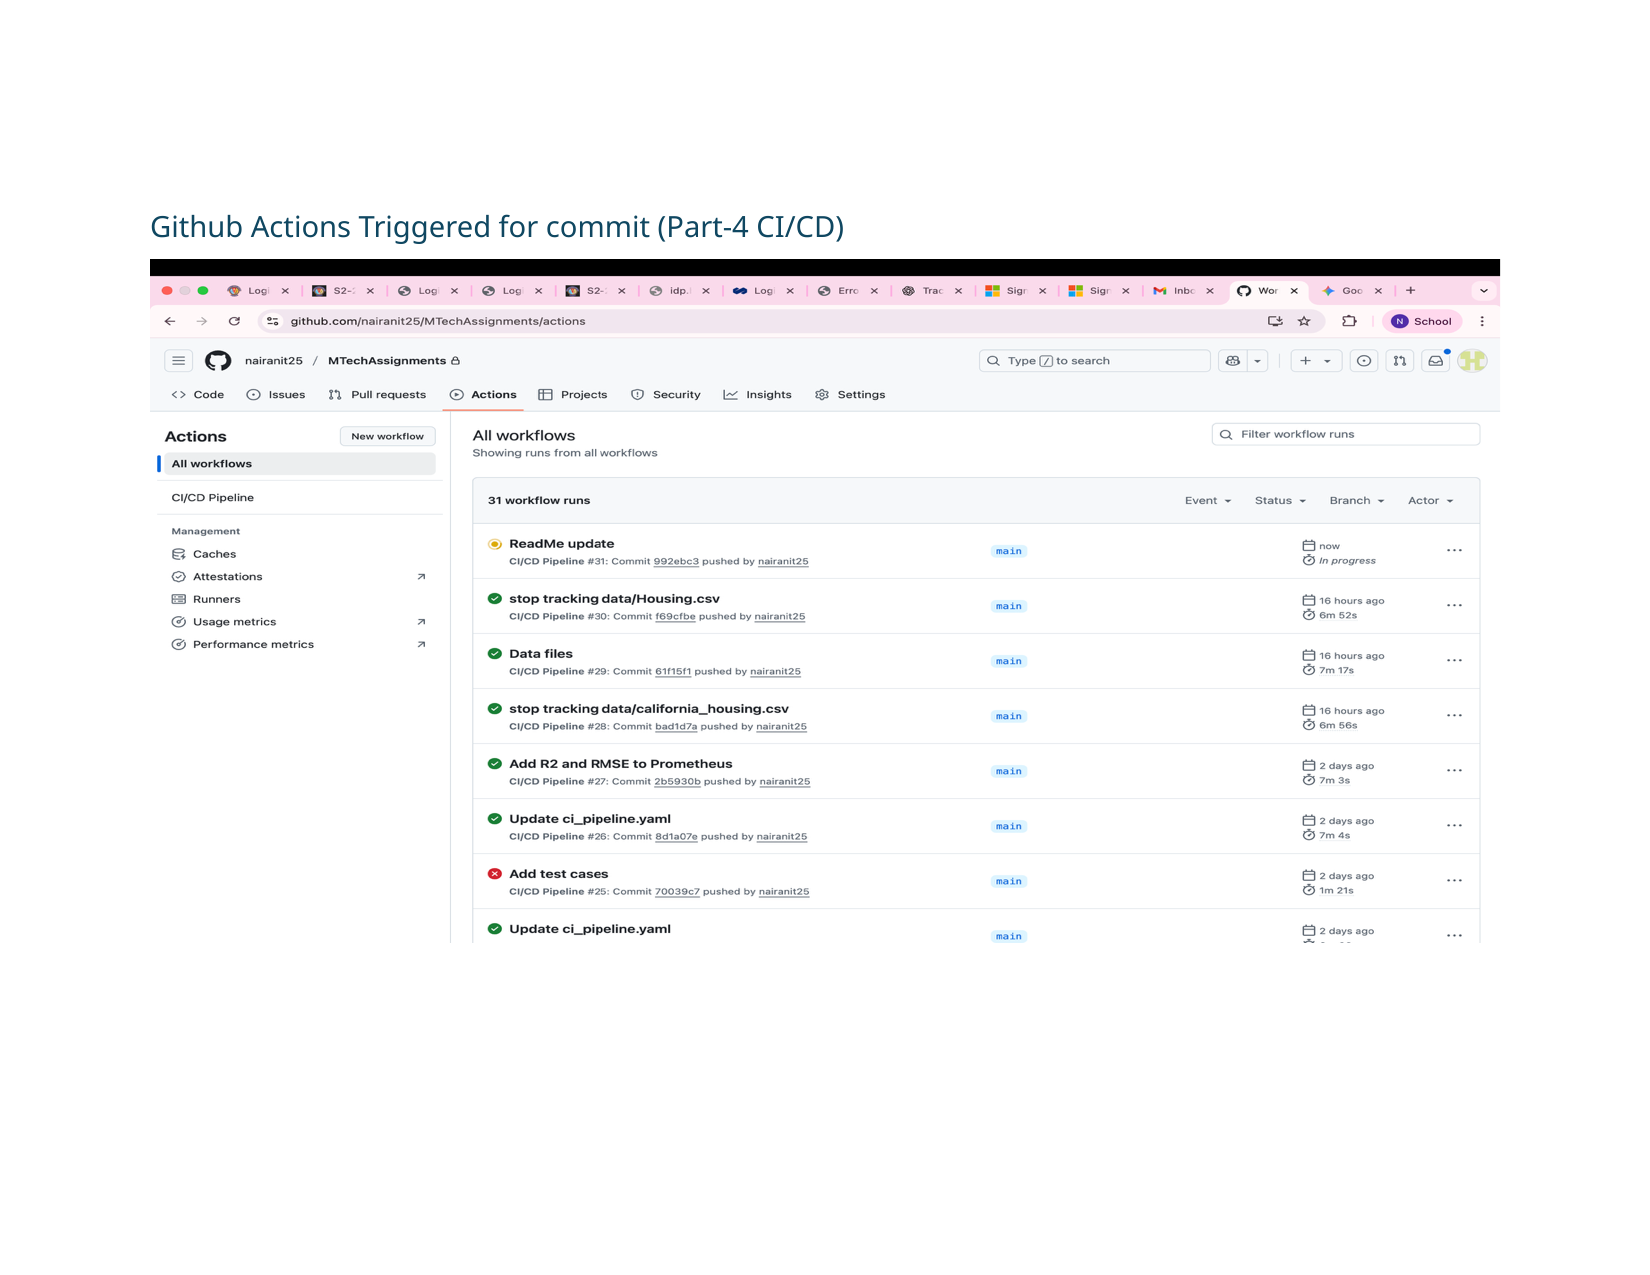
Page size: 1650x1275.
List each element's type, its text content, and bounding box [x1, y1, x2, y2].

picture [150, 259, 1500, 943]
subtitle Github Actions Triggered for commit (Part-4 CI/CD) [150, 206, 1500, 246]
